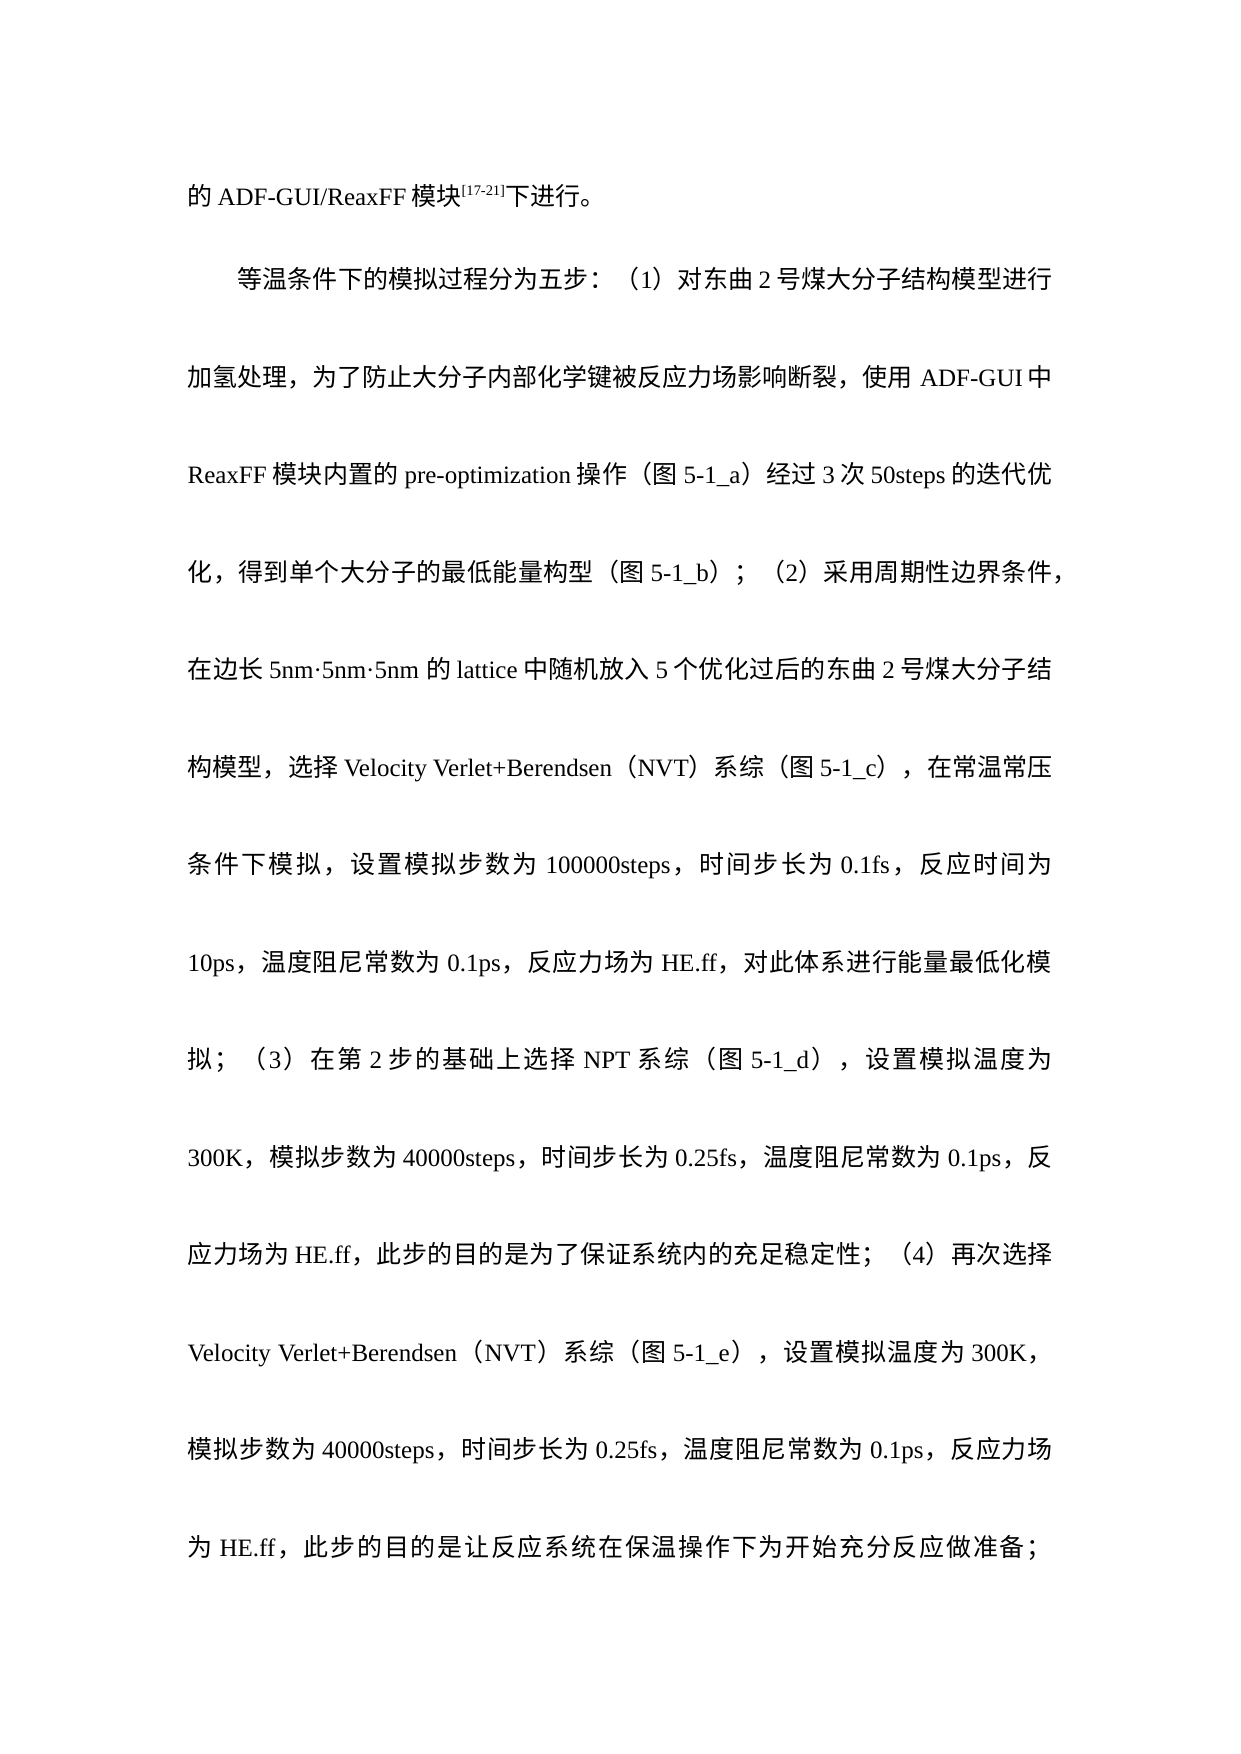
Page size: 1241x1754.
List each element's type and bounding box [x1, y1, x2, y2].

text [187, 162, 1053, 227]
text [187, 245, 1053, 1578]
